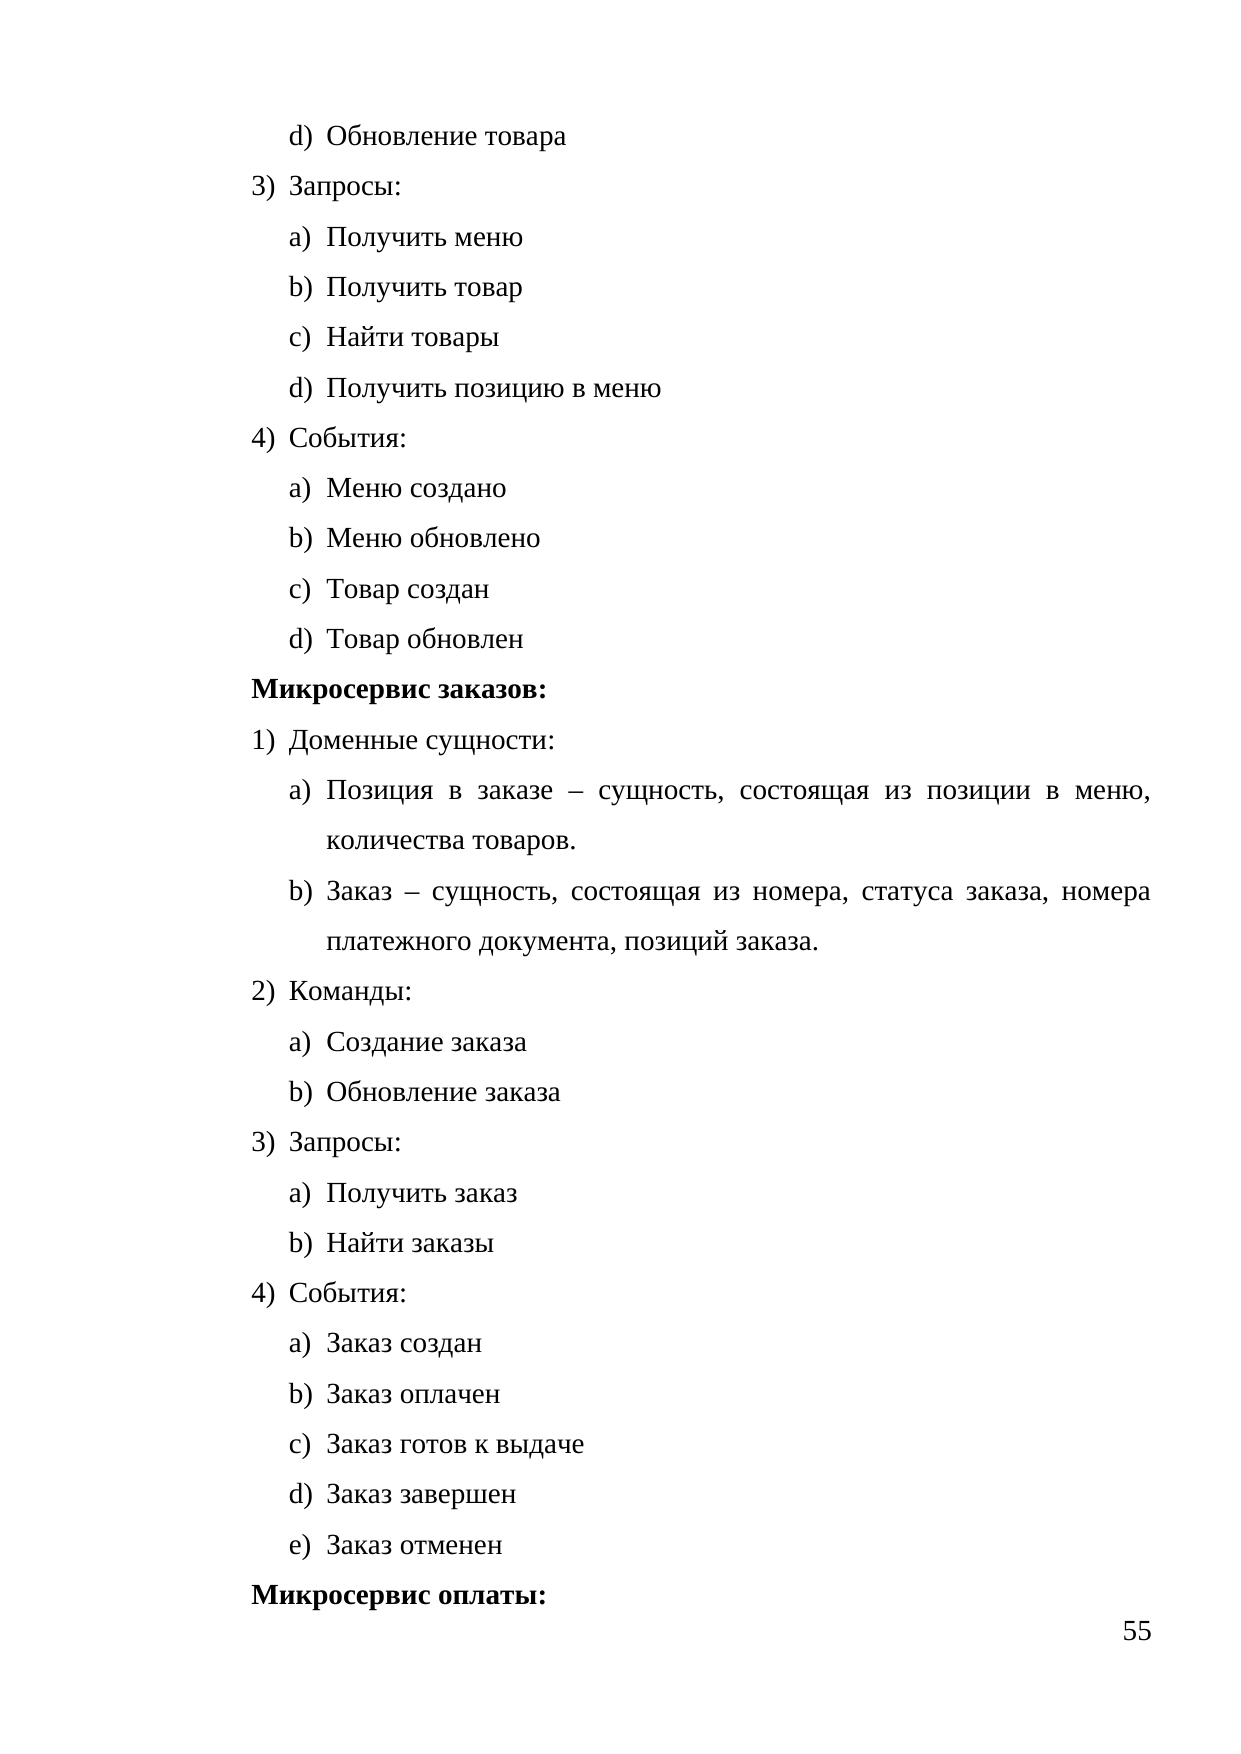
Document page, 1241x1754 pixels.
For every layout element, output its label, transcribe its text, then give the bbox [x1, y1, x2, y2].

list Получить меню [288, 219, 1152, 252]
list Получить товар [288, 269, 1152, 303]
list Заказ завершен [288, 1477, 1152, 1510]
list Заказ создан [288, 1326, 1152, 1359]
list Запросы: [251, 1124, 1152, 1158]
list Меню создано [288, 470, 1152, 504]
list События: [251, 420, 1152, 453]
list Запросы: [251, 168, 1152, 202]
list Доменные сущности: [251, 722, 1152, 755]
list Позиция в заказе – сущность, состоящая из позиции в меню, количества товаров. [288, 772, 1152, 856]
list События: [251, 1275, 1152, 1309]
list Обновление заказа [288, 1074, 1152, 1108]
list Создание заказа [288, 1024, 1152, 1057]
list Заказ готов к выдаче [288, 1426, 1152, 1460]
list Найти заказы [288, 1225, 1152, 1258]
list Товар обновлен [288, 621, 1152, 655]
list Получить позицию в меню [288, 370, 1152, 403]
list Меню обновлено [288, 521, 1152, 554]
list Получить заказ [288, 1175, 1152, 1208]
list Товар создан [288, 571, 1152, 604]
list Заказ отменен [288, 1527, 1152, 1560]
text Микросервис оплаты: [251, 1577, 1152, 1611]
list Заказ оплачен [288, 1376, 1152, 1409]
text Микросервис заказов: [177, 672, 1152, 705]
list Заказ – сущность, состоящая из номера, статуса заказа, номера платежного документа, позиций заказа. [288, 873, 1152, 957]
list Найти товары [288, 319, 1152, 353]
list Обновление товара [288, 118, 1152, 152]
list Команды: [251, 973, 1152, 1007]
